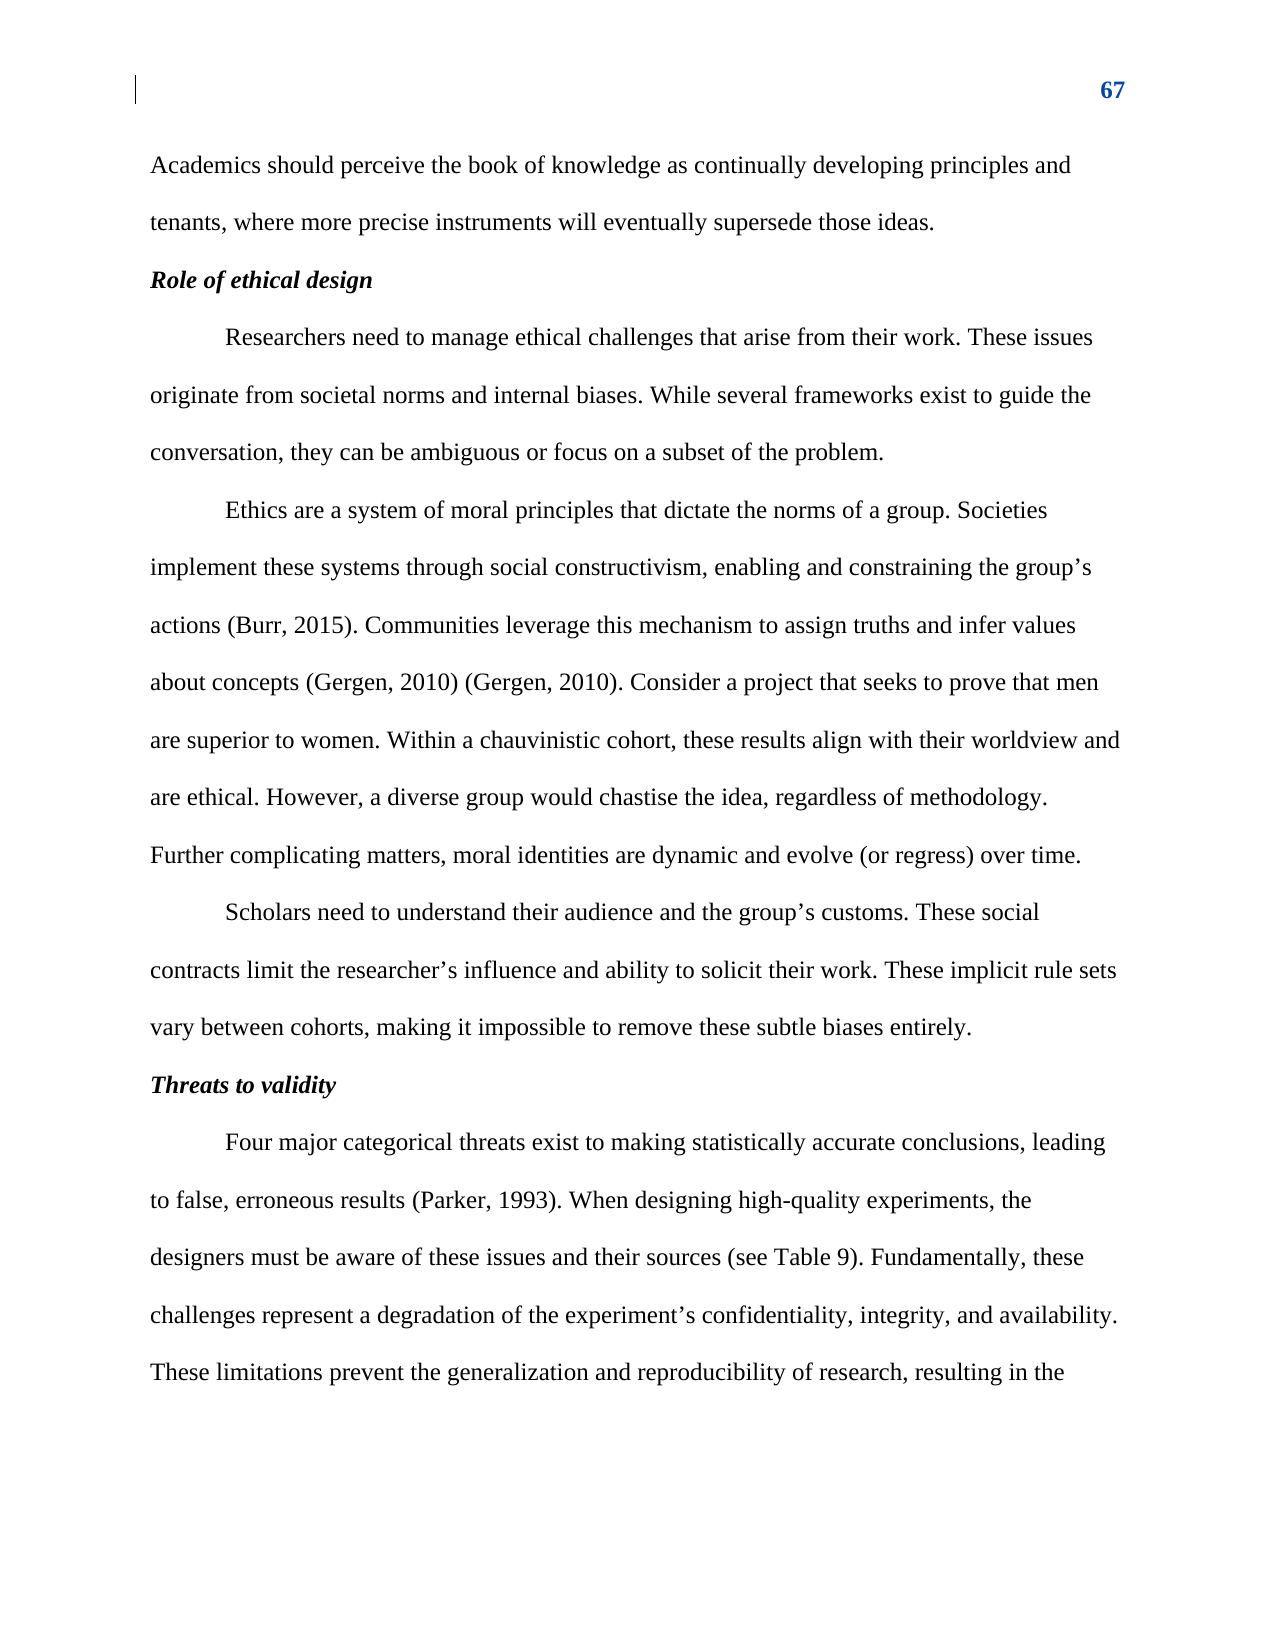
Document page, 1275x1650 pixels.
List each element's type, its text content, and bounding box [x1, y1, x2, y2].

text Researchers need to manage ethical challenges that arise from their work. These issues originate from societal norms and internal biases. While several frameworks exist to guide the conversation, they can be ambiguous or focus on a subset of the problem. [150, 322, 1125, 466]
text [150, 150, 1125, 236]
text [150, 1127, 1125, 1386]
subtitle Threats to validity [150, 1070, 1125, 1099]
text Ethics are a system of moral principles that dictate the norms of a group. Societies implement these systems through social constructivism, enabling and constraining the group’s actions . Communities leverage this mechanism to assign truths and infer values about concepts. Consider a project that seeks to prove that men are superior to women. Within a chauvinistic cohort, these results align with their worldview and are ethical. However, a diverse group would chastise the idea, regardless of methodology. Further complicating matters, moral identities are dynamic and evolve (or regress) over time. [150, 495, 1125, 869]
text Scholars need to understand their audience and the group’s customs. These social contracts limit the researcher’s influence and ability to solicit their work. These implicit rule sets vary between cohorts, making it impossible to remove these subtle biases entirely. [150, 897, 1125, 1041]
subtitle Role of ethical design [150, 265, 1125, 294]
